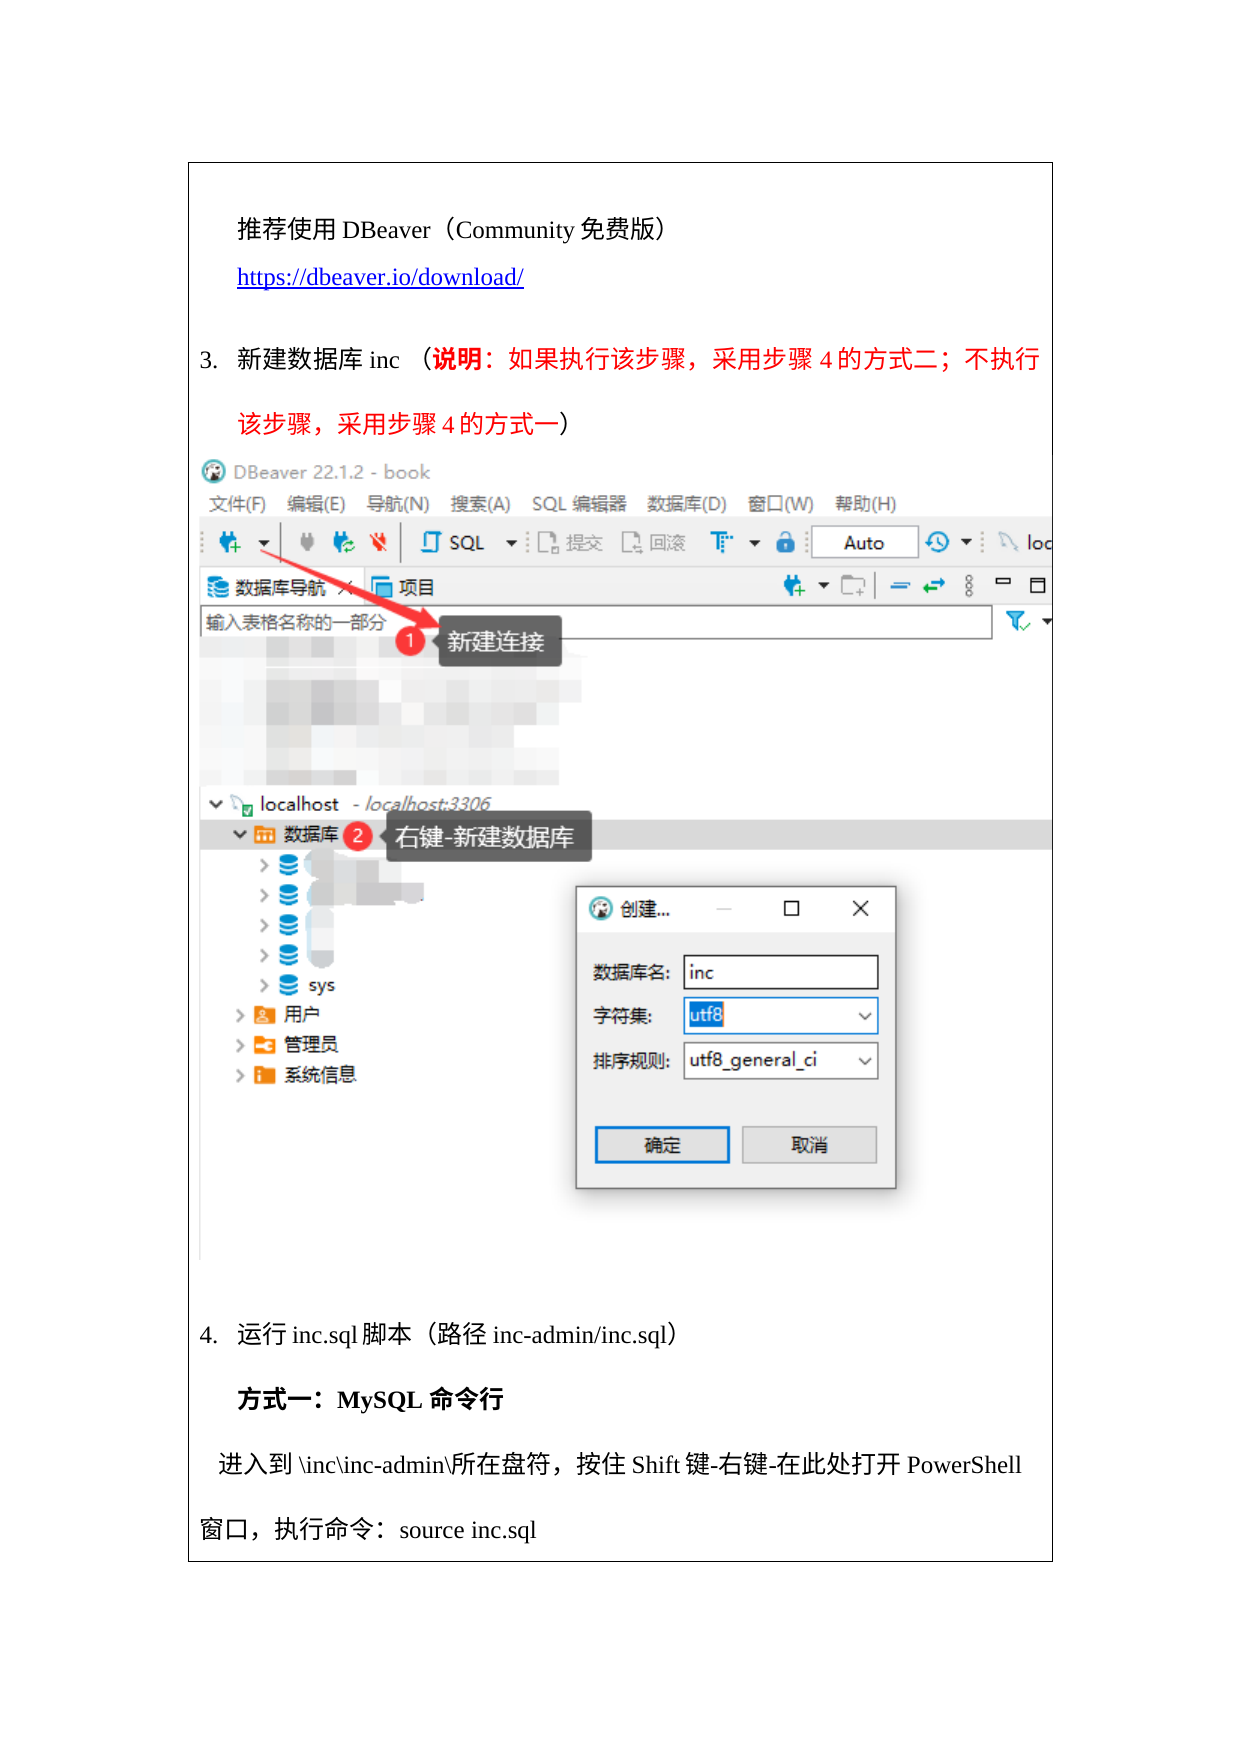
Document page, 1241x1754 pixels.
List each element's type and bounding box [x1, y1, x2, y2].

table_header [189, 163, 1052, 1561]
picture [199, 455, 1053, 1260]
